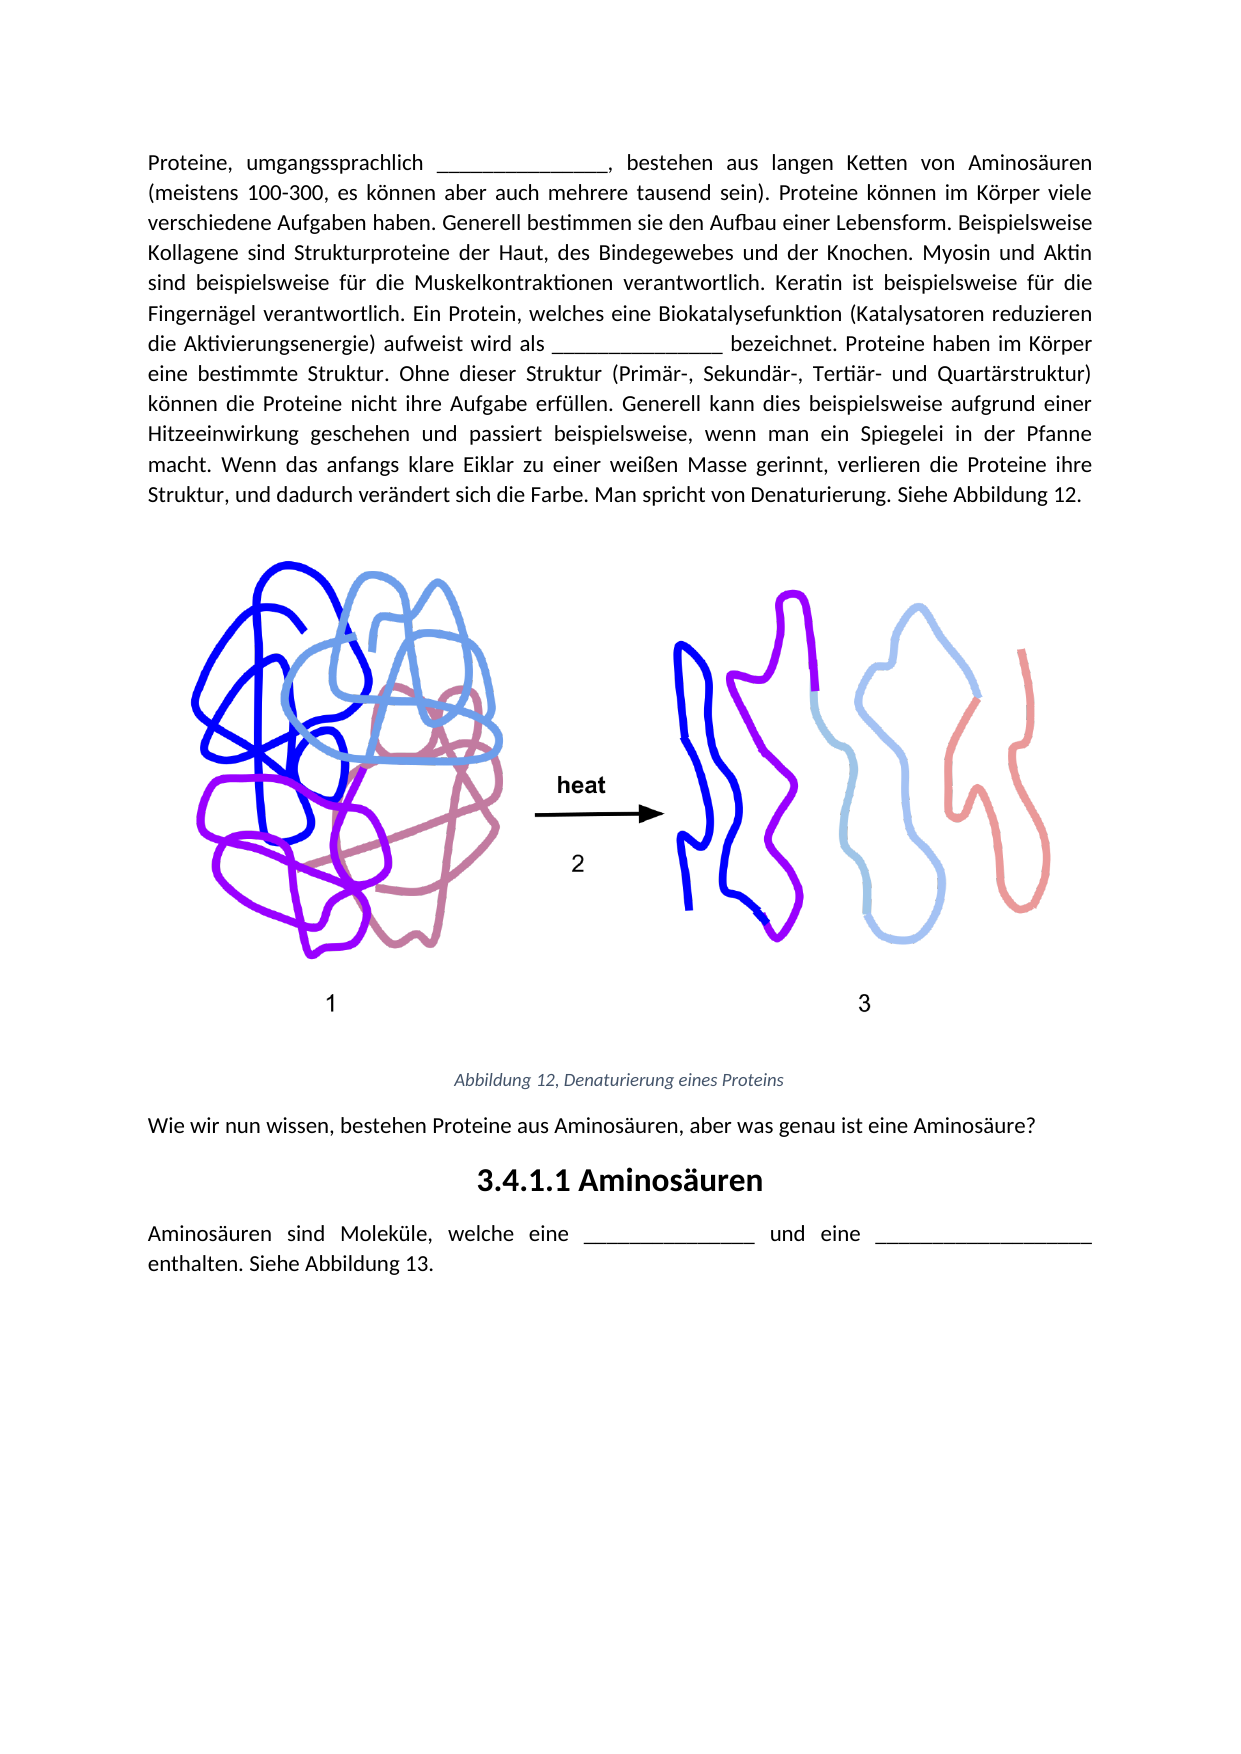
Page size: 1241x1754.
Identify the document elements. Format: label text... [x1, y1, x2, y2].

picture [147, 526, 1093, 1049]
text 3.4.1.1 Aminosäuren [148, 1158, 1093, 1199]
text Aminosäuren sind Moleküle, welche eine _______________ und eine ___________________ enthalten. Siehe Abbildung 13. [148, 1219, 1093, 1277]
text Proteine, umgangssprachlich _______________, bestehen aus langen Ketten von Aminosäuren (meistens 100-300, es können aber auch mehrere tausend sein). Proteine können im Körper viele verschiedene Aufgaben haben. Generell bestimmen sie den Aufbau einer Lebensform. Beispielsweise Kollagene sind Strukturproteine der Haut, des Bindegewebes und der Knochen. Myosin und Aktin sind beispielsweise für die Muskelkontraktionen verantwortlich. Keratin ist beispielsweise für die Fingernägel verantwortlich. Ein Protein, welches eine Biokatalysefunktion (Katalysatoren reduzieren die Aktivierungsenergie) aufweist wird als _______________ bezeichnet. Proteine haben im Körper eine bestimmte Struktur. Ohne dieser Struktur (Primär-, Sekundär-, Tertiär- und Quartärstruktur) können die Proteine nicht ihre Aufgabe erfüllen. Generell kann dies beispielsweise aufgrund einer Hitzeeinwirkung geschehen und passiert beispielsweise, wenn man ein Spiegelei in der Pfanne macht. Wenn das anfangs klare Eiklar zu einer weißen Masse gerinnt, verlieren die Proteine ihre Struktur, und dadurch verändert sich die Farbe. Man spricht von Denaturierung. Siehe Abbildung 12. [148, 148, 1093, 508]
text Wie wir nun wissen, bestehen Proteine aus Aminosäuren, aber was genau ist eine Aminosäure? [148, 1112, 1093, 1140]
